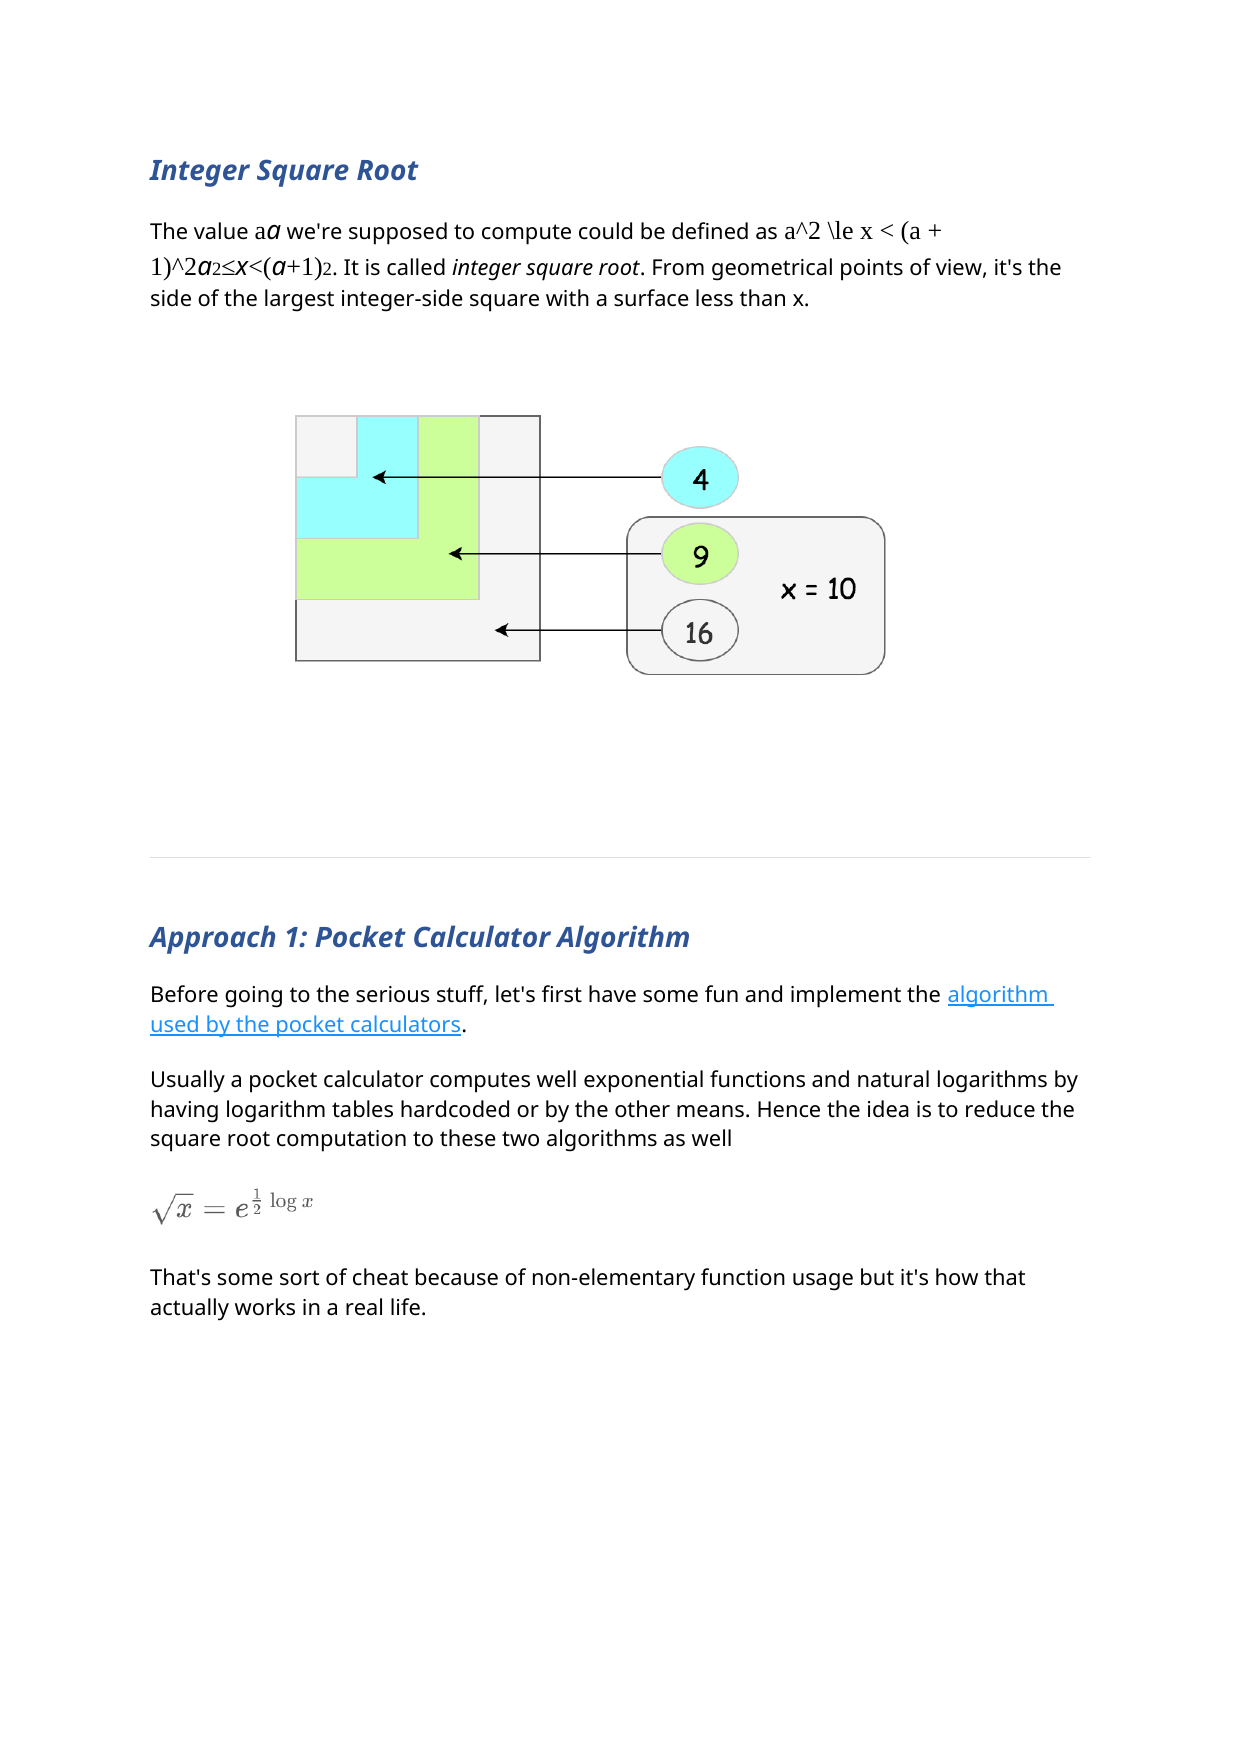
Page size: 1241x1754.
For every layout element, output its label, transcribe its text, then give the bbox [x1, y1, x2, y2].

subtitle Integer Square Root [150, 150, 1090, 188]
text That's some sort of cheat because of non-elementary function usage but it's how that actually works in a real life. [150, 1262, 1090, 1322]
text The value aa we're supposed to compute could be defined as a^2 \le x < (a + 1)^2a2≤x<(a+1)2. It is called integer square root. From geometrical points of view, it's the side of the largest integer-side square with a surface less than x. [150, 212, 1090, 313]
subtitle Approach 1: Pocket Calculator Algorithm [150, 917, 1090, 956]
text Before going to the serious stuff, let's first have some fun and implement the algorithm used by the pocket calculators. [150, 979, 1090, 1039]
picture [150, 337, 1091, 759]
text Usually a pocket calculator computes well exponential functions and natural logarithms by having logarithm tables hardcoded or by the other means. Hence the idea is to reduce the square root computation to these two algorithms as well [150, 1064, 1090, 1153]
picture [150, 1178, 324, 1237]
